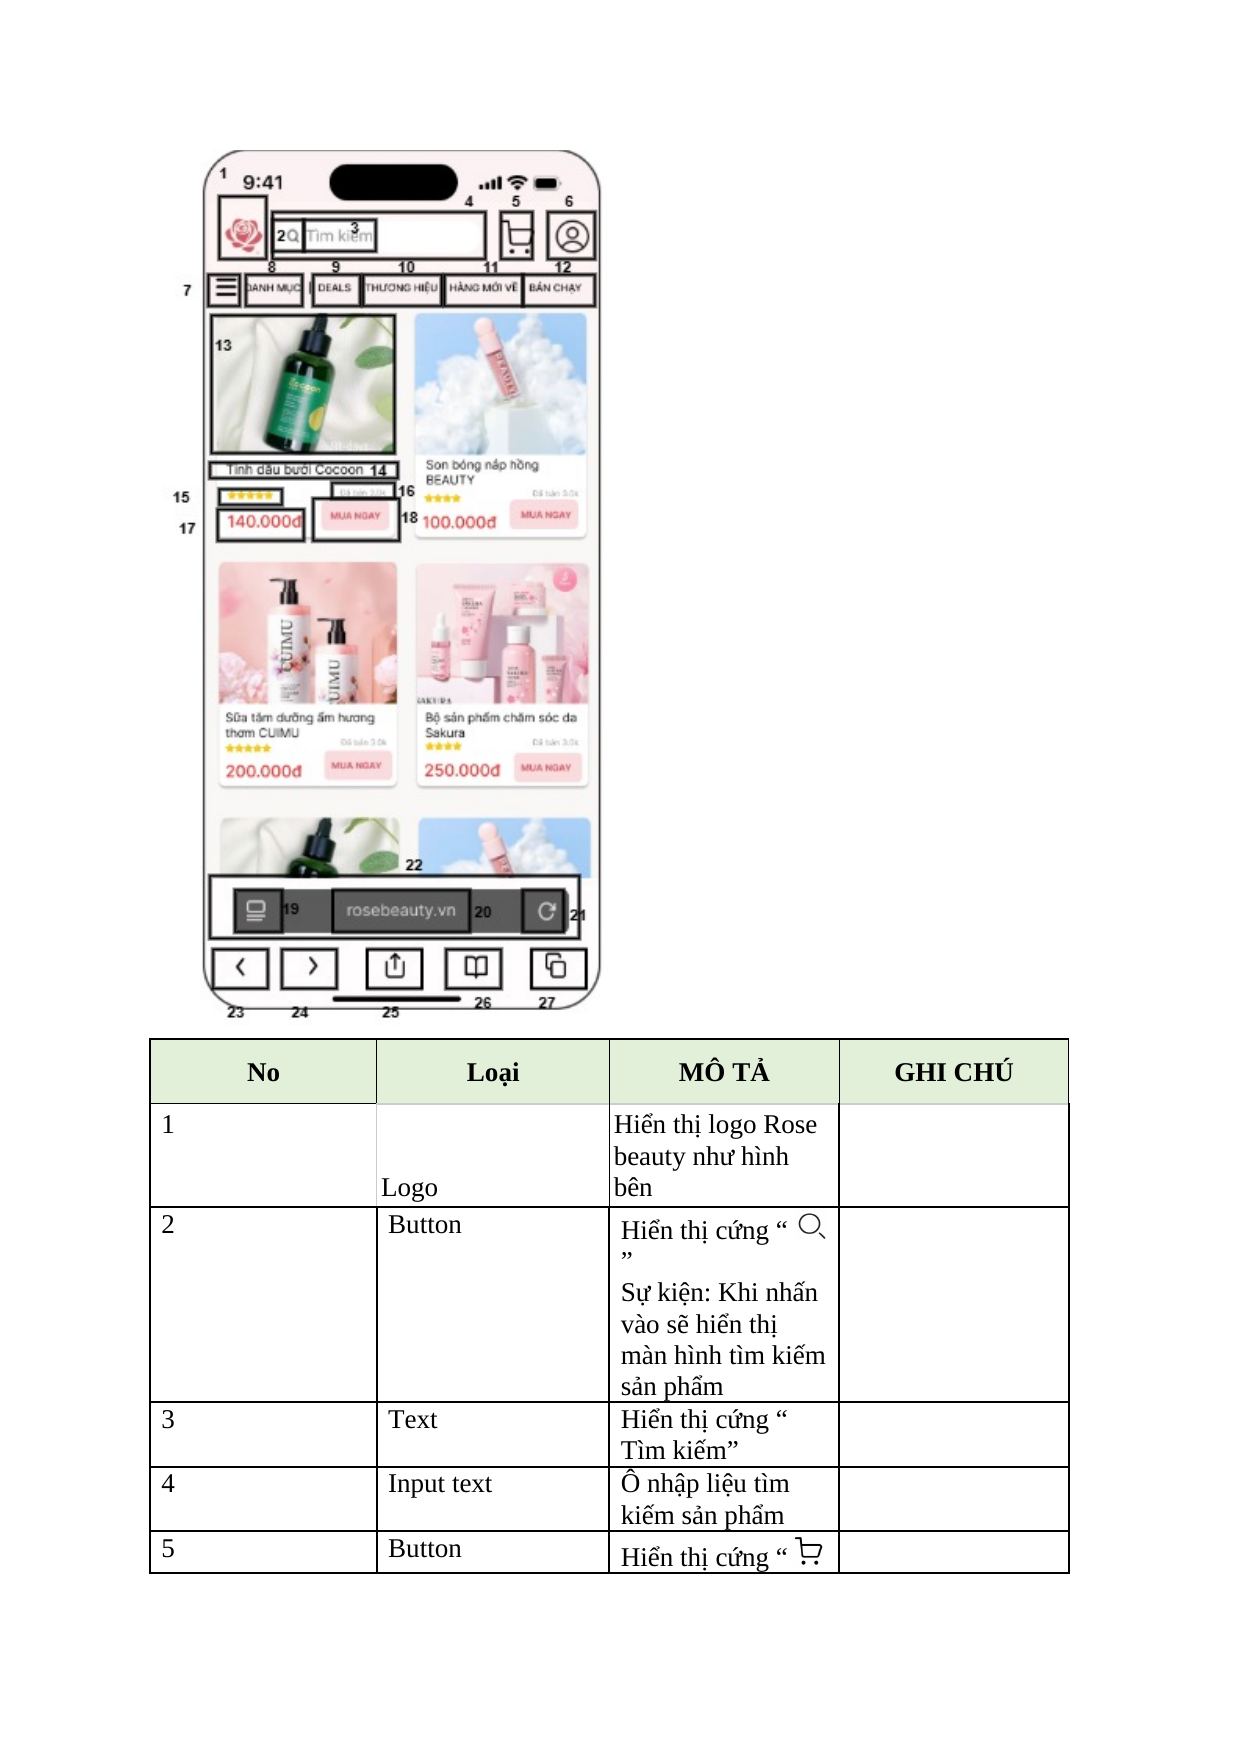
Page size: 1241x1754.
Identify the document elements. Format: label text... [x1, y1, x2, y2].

table_cell Hiển thị logo Rose beauty như hình bên [610, 1105, 838, 1206]
table_cell [840, 1403, 1068, 1466]
table_header Loại [377, 1040, 609, 1103]
table_cell [840, 1532, 1068, 1572]
table_cell Ô nhập liệu tìm kiếm sản phẩm [610, 1468, 838, 1530]
table_cell [840, 1468, 1068, 1530]
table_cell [610, 1532, 838, 1572]
table_header MÔ TẢ [610, 1040, 839, 1103]
table_cell Button [378, 1208, 608, 1401]
table_cell 4 [151, 1468, 376, 1530]
table_cell Logo [377, 1105, 609, 1206]
table_cell 5 [151, 1532, 376, 1572]
table_cell 1 [151, 1104, 376, 1206]
table_header GHI CHÚ [840, 1040, 1068, 1103]
picture [150, 150, 610, 1035]
table_cell Hiển thị cứng “ Tìm kiếm” [610, 1403, 838, 1466]
table_cell [840, 1105, 1068, 1206]
table_cell [840, 1208, 1068, 1401]
table_cell Button [378, 1532, 608, 1572]
picture [794, 1208, 828, 1240]
table_cell Hiển thị cứng “ ” Sự kiện: Khi nhấn vào sẽ hiển thị màn hình tìm kiếm sản phẩm [610, 1208, 838, 1401]
table_cell 3 [151, 1403, 376, 1466]
picture [787, 1532, 826, 1567]
table_cell 2 [151, 1208, 376, 1401]
table_header No [151, 1040, 376, 1103]
table_cell Text [378, 1403, 608, 1466]
table_cell Input text [378, 1468, 608, 1530]
